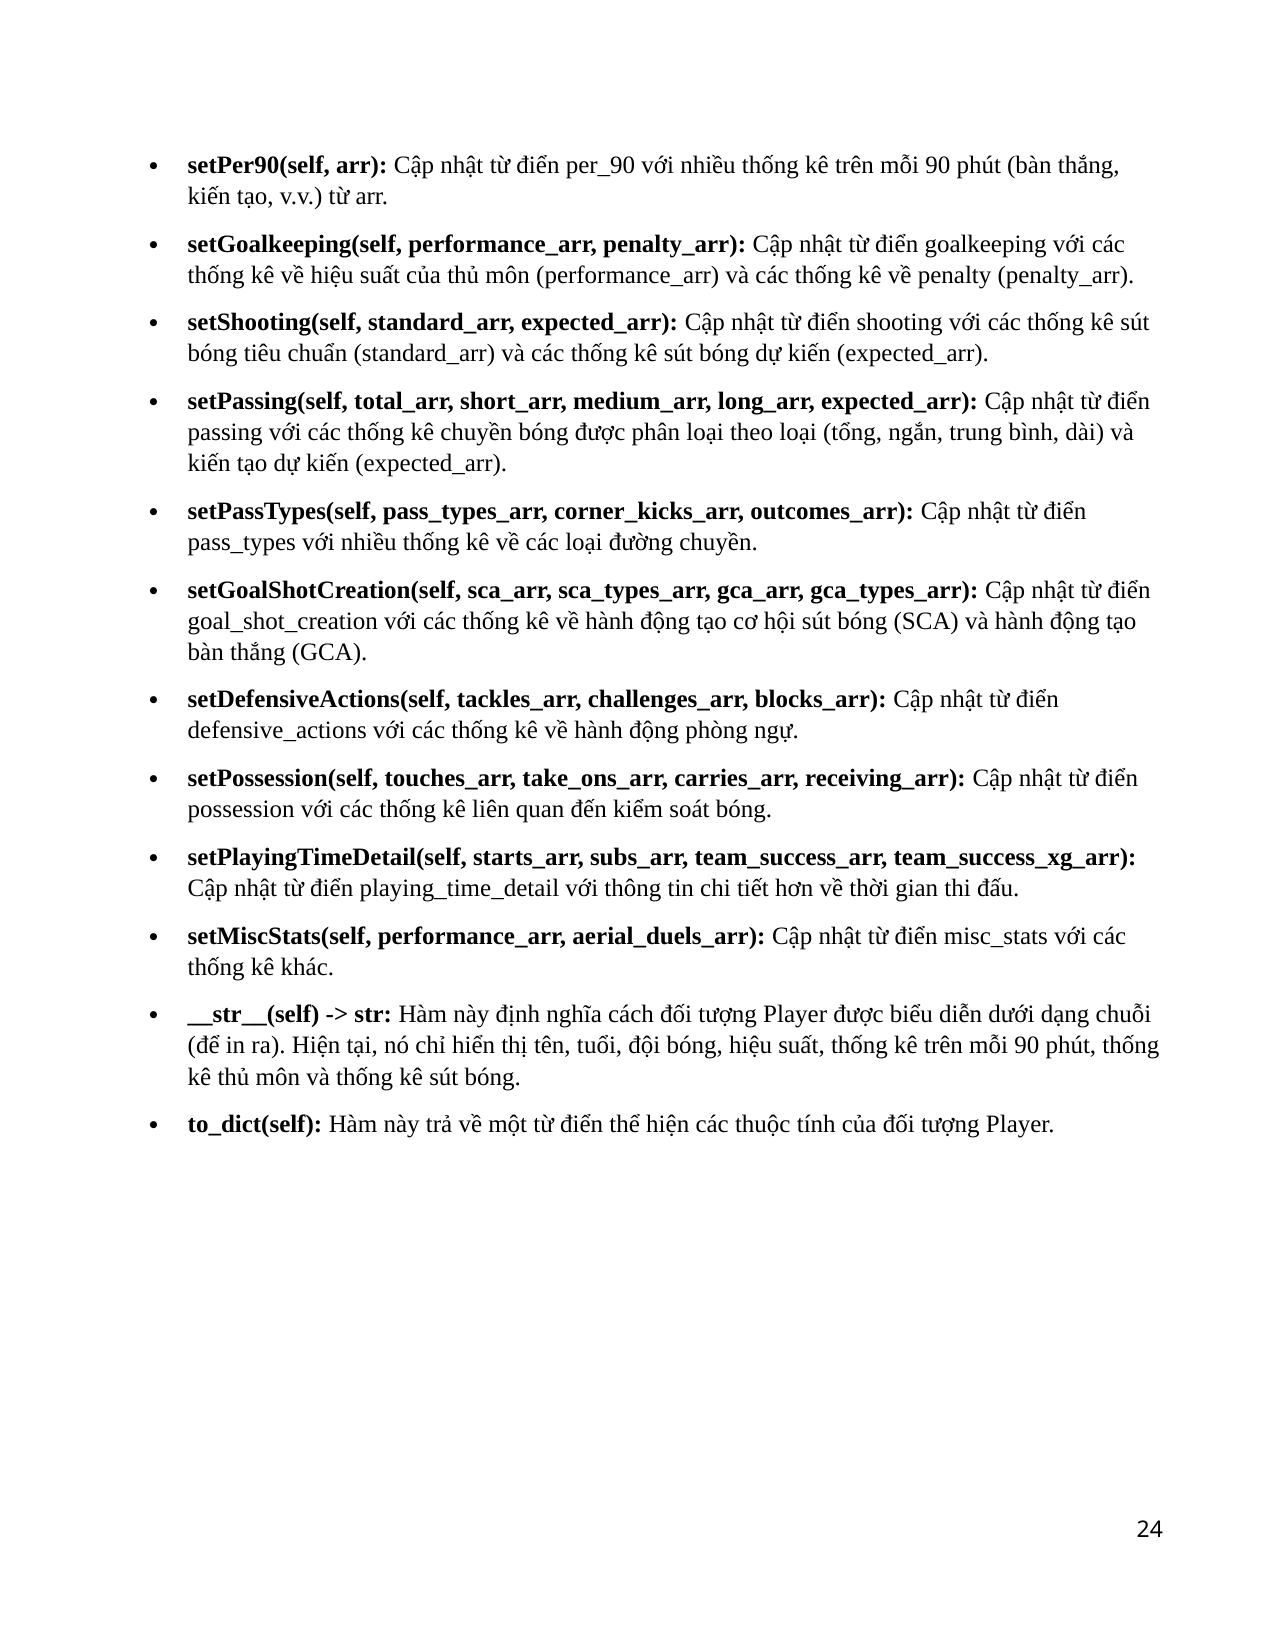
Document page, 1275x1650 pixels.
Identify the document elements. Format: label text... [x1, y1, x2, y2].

list setGoalShotCreation(self, sca_arr, sca_types_arr, gca_arr, gca_types_arr): Cập nhật từ điển goal_shot_creation với các thống kê về hành động tạo cơ hội sút bóng (SCA) và hành động tạo bàn thắng (GCA). [150, 575, 1162, 666]
list setPassing(self, total_arr, short_arr, medium_arr, long_arr, expected_arr): Cập nhật từ điển passing với các thống kê chuyền bóng được phân loại theo loại (tổng, ngắn, trung bình, dài) và kiến tạo dự kiến (expected_arr). [150, 386, 1162, 477]
list __str__(self) -> str: Hàm này định nghĩa cách đối tượng Player được biểu diễn dưới dạng chuỗi (để in ra). Hiện tại, nó chỉ hiển thị tên, tuổi, đội bóng, hiệu suất, thống kê trên mỗi 90 phút, thống kê thủ môn và thống kê sút bóng. [150, 999, 1162, 1090]
list setMiscStats(self, performance_arr, aerial_duels_arr): Cập nhật từ điển misc_stats với các thống kê khác. [150, 921, 1162, 981]
list setGoalkeeping(self, performance_arr, penalty_arr): Cập nhật từ điển goalkeeping với các thống kê về hiệu suất của thủ môn (performance_arr) và các thống kê về penalty (penalty_arr). [150, 229, 1162, 288]
list to_dict(self): Hàm này trả về một từ điển thể hiện các thuộc tính của đối tượng Player. [150, 1109, 1162, 1138]
list setPer90(self, arr): Cập nhật từ điển per_90 với nhiều thống kê trên mỗi 90 phút (bàn thắng, kiến tạo, v.v.) từ arr. [150, 150, 1162, 210]
list setShooting(self, standard_arr, expected_arr): Cập nhật từ điển shooting với các thống kê sút bóng tiêu chuẩn (standard_arr) và các thống kê sút bóng dự kiến (expected_arr). [150, 307, 1162, 367]
list setDefensiveActions(self, tackles_arr, challenges_arr, blocks_arr): Cập nhật từ điển defensive_actions với các thống kê về hành động phòng ngự. [150, 684, 1162, 744]
list setPassTypes(self, pass_types_arr, corner_kicks_arr, outcomes_arr): Cập nhật từ điển pass_types với nhiều thống kê về các loại đường chuyền. [150, 496, 1162, 556]
list setPossession(self, touches_arr, take_ons_arr, carries_arr, receiving_arr): Cập nhật từ điển possession với các thống kê liên quan đến kiểm soát bóng. [150, 763, 1162, 823]
list setPlayingTimeDetail(self, starts_arr, subs_arr, team_success_arr, team_success_xg_arr): Cập nhật từ điển playing_time_detail với thông tin chi tiết hơn về thời gian thi đấu. [150, 842, 1162, 902]
